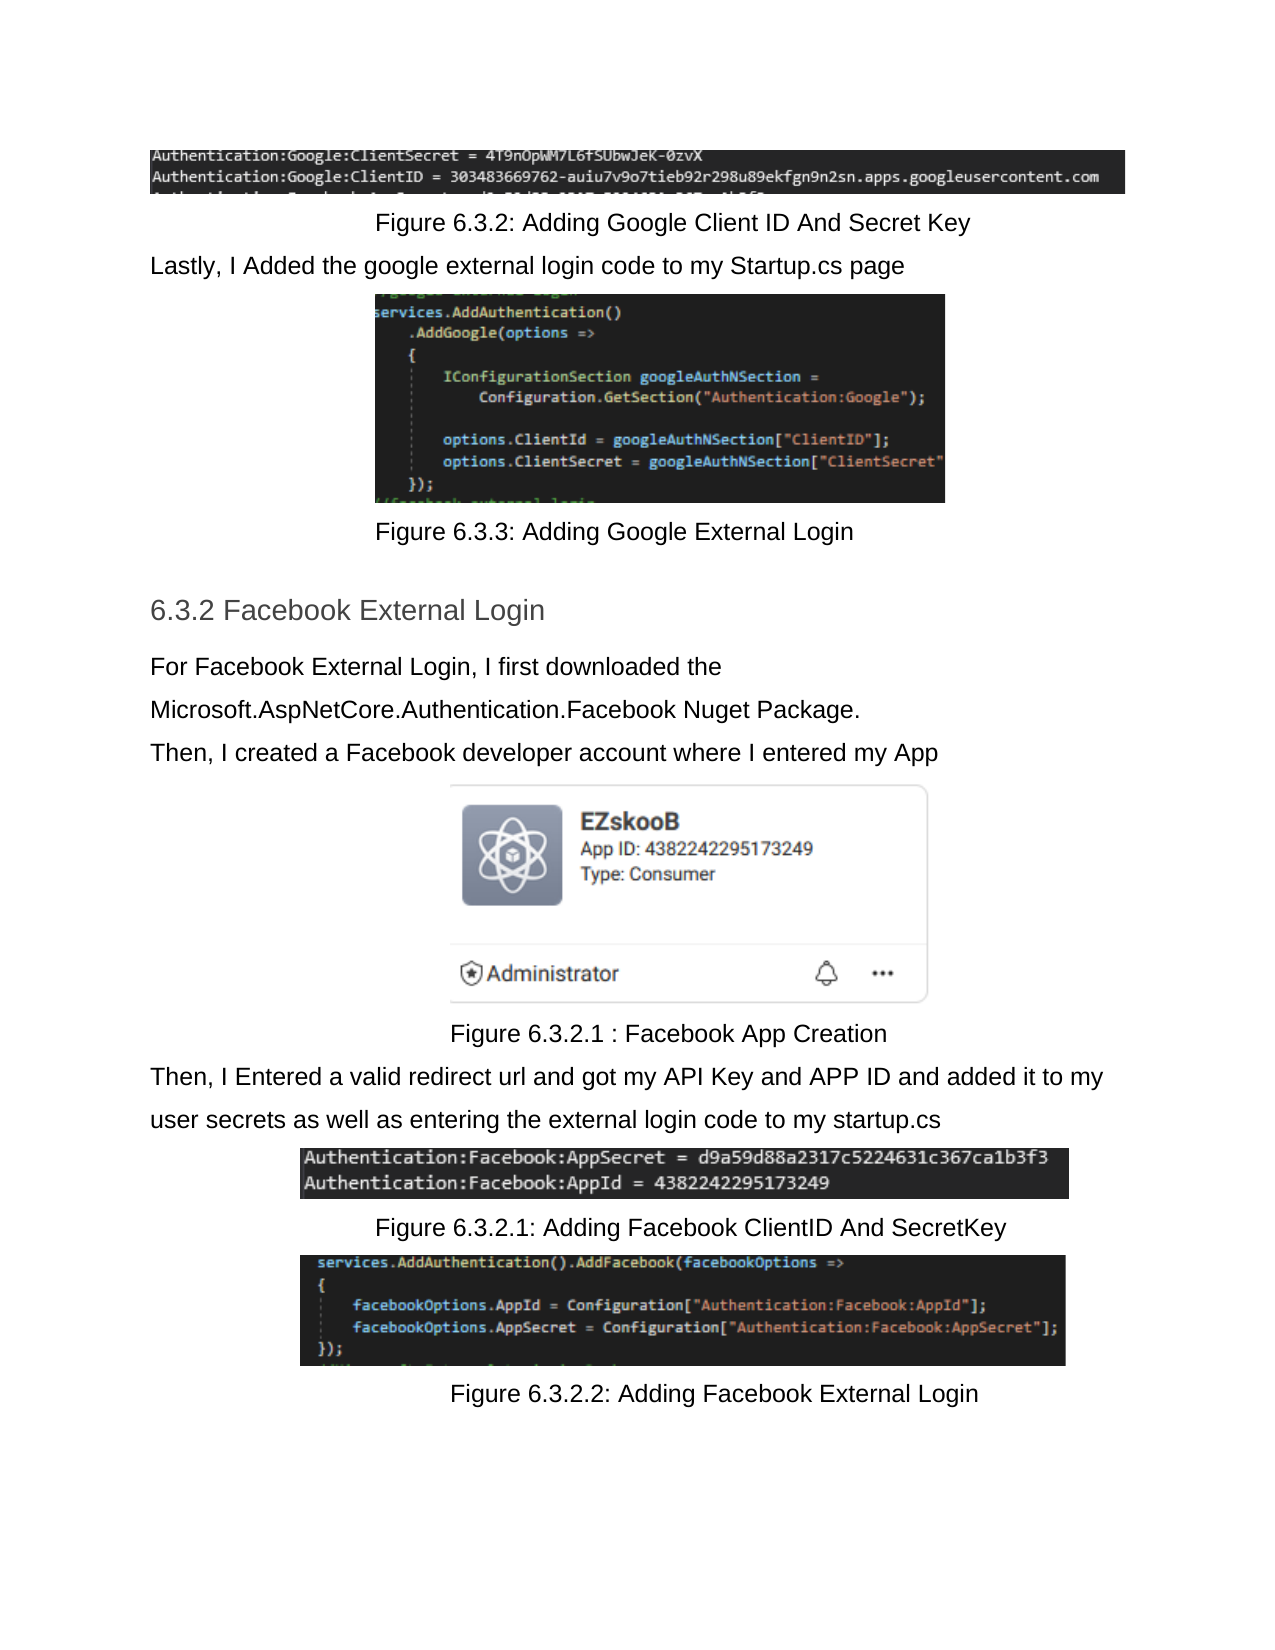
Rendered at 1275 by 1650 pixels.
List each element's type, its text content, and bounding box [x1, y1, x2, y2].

picture [375, 294, 946, 503]
picture [300, 1148, 1069, 1199]
text Lastly, I Added the google external login code to my Startup.cs page [150, 251, 1125, 280]
text Figure 6.3.2.1: Adding Facebook ClientID And SecretKey [300, 1213, 1125, 1241]
picture [150, 150, 1125, 194]
text Then, I Entered a valid redirect url and got my API Key and APP ID and added it to my user secrets as well as entering the external login code to my startup.cs [150, 1062, 1125, 1134]
text Figure 6.3.2.1 : Facebook App Creation [375, 1019, 1125, 1048]
text Figure 6.3.2: Adding Google Client ID And Secret Key [150, 208, 1125, 237]
subtitle 6.3.2 Facebook External Login [150, 593, 1125, 627]
text Figure 6.3.2.2: Adding Facebook External Login [375, 1379, 1125, 1408]
picture [300, 1255, 1066, 1366]
text Then, I created a Facebook developer account where I entered my App [150, 738, 1125, 767]
text Figure 6.3.3: Adding Google External Login [300, 517, 1125, 545]
picture [450, 781, 930, 1005]
text For Facebook External Login, I first downloaded the Microsoft.AspNetCore.Authentication.Facebook Nuget Package. [150, 652, 1125, 723]
